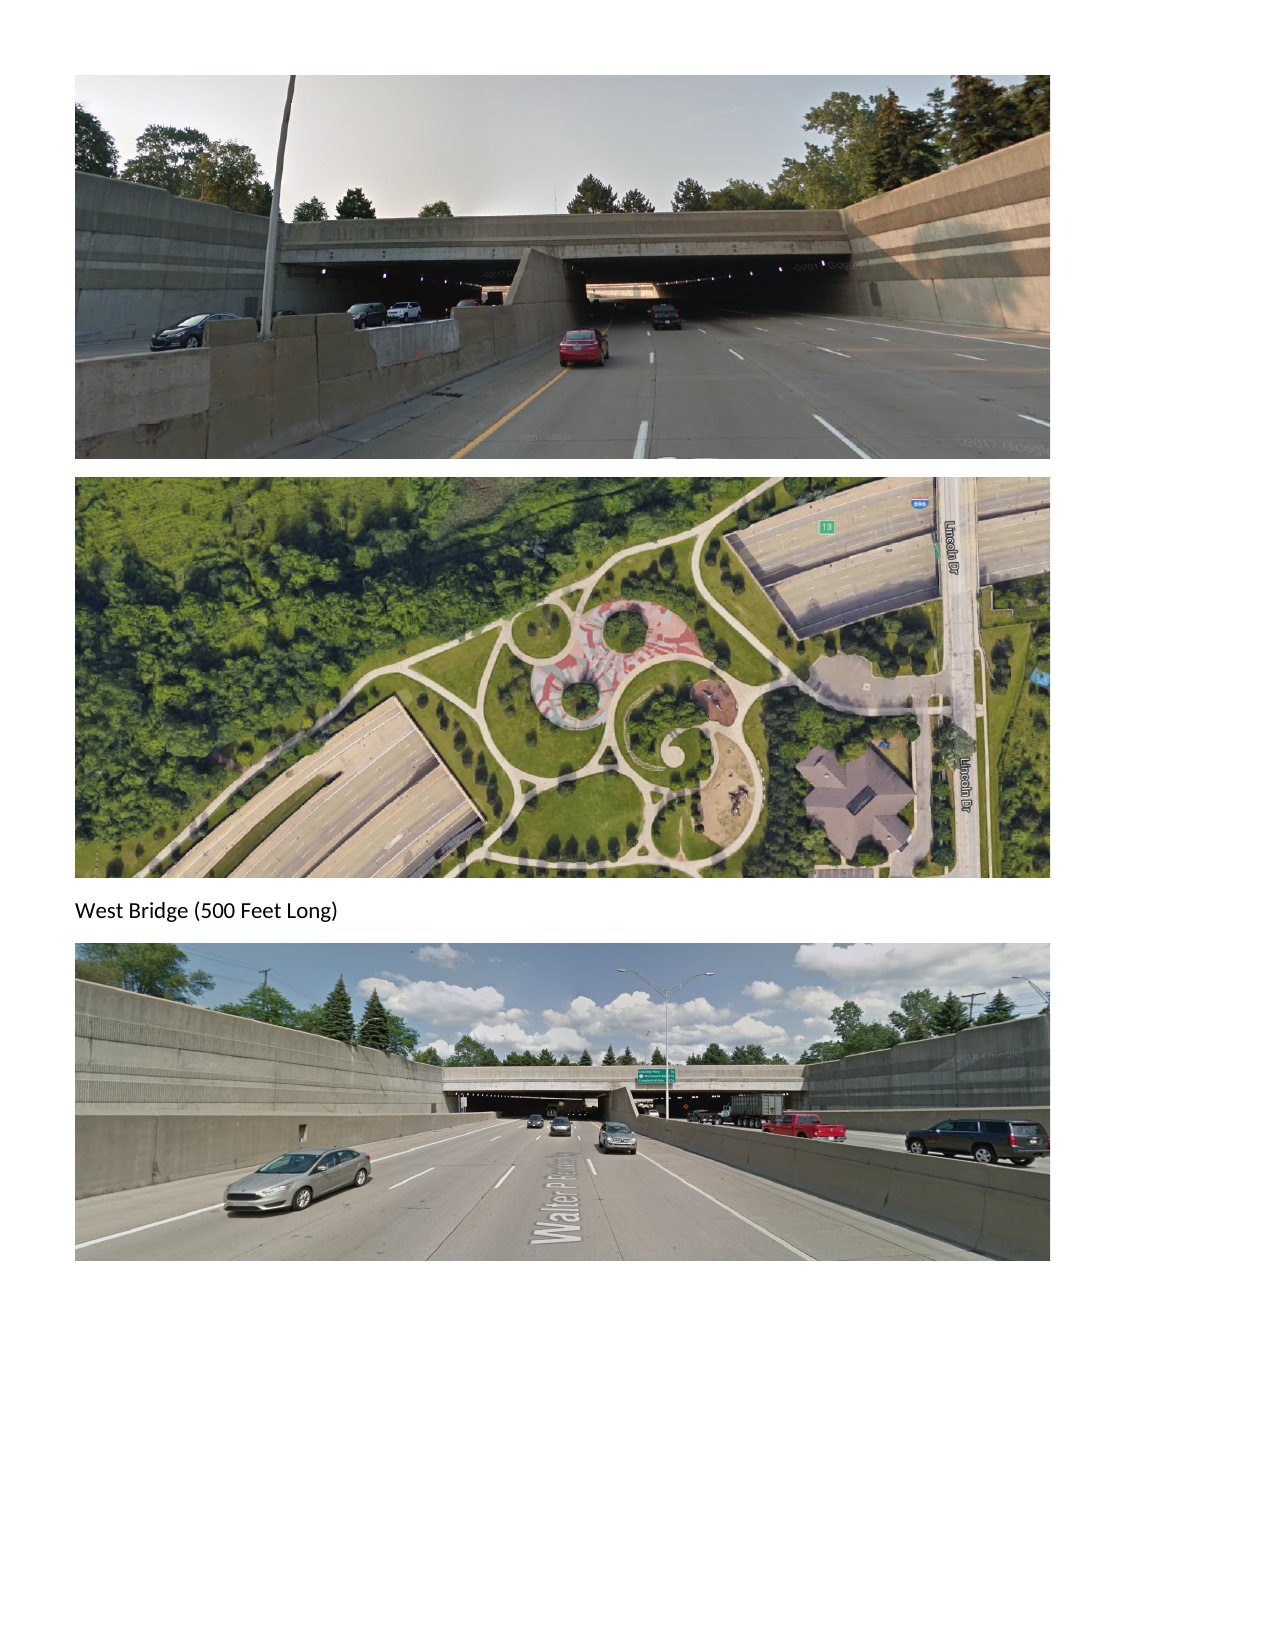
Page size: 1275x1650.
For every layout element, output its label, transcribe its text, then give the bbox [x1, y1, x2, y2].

picture [75, 943, 1050, 1261]
text West Bridge (500 Feet Long) [75, 896, 1200, 924]
picture [75, 75, 1050, 459]
picture [75, 477, 1050, 878]
